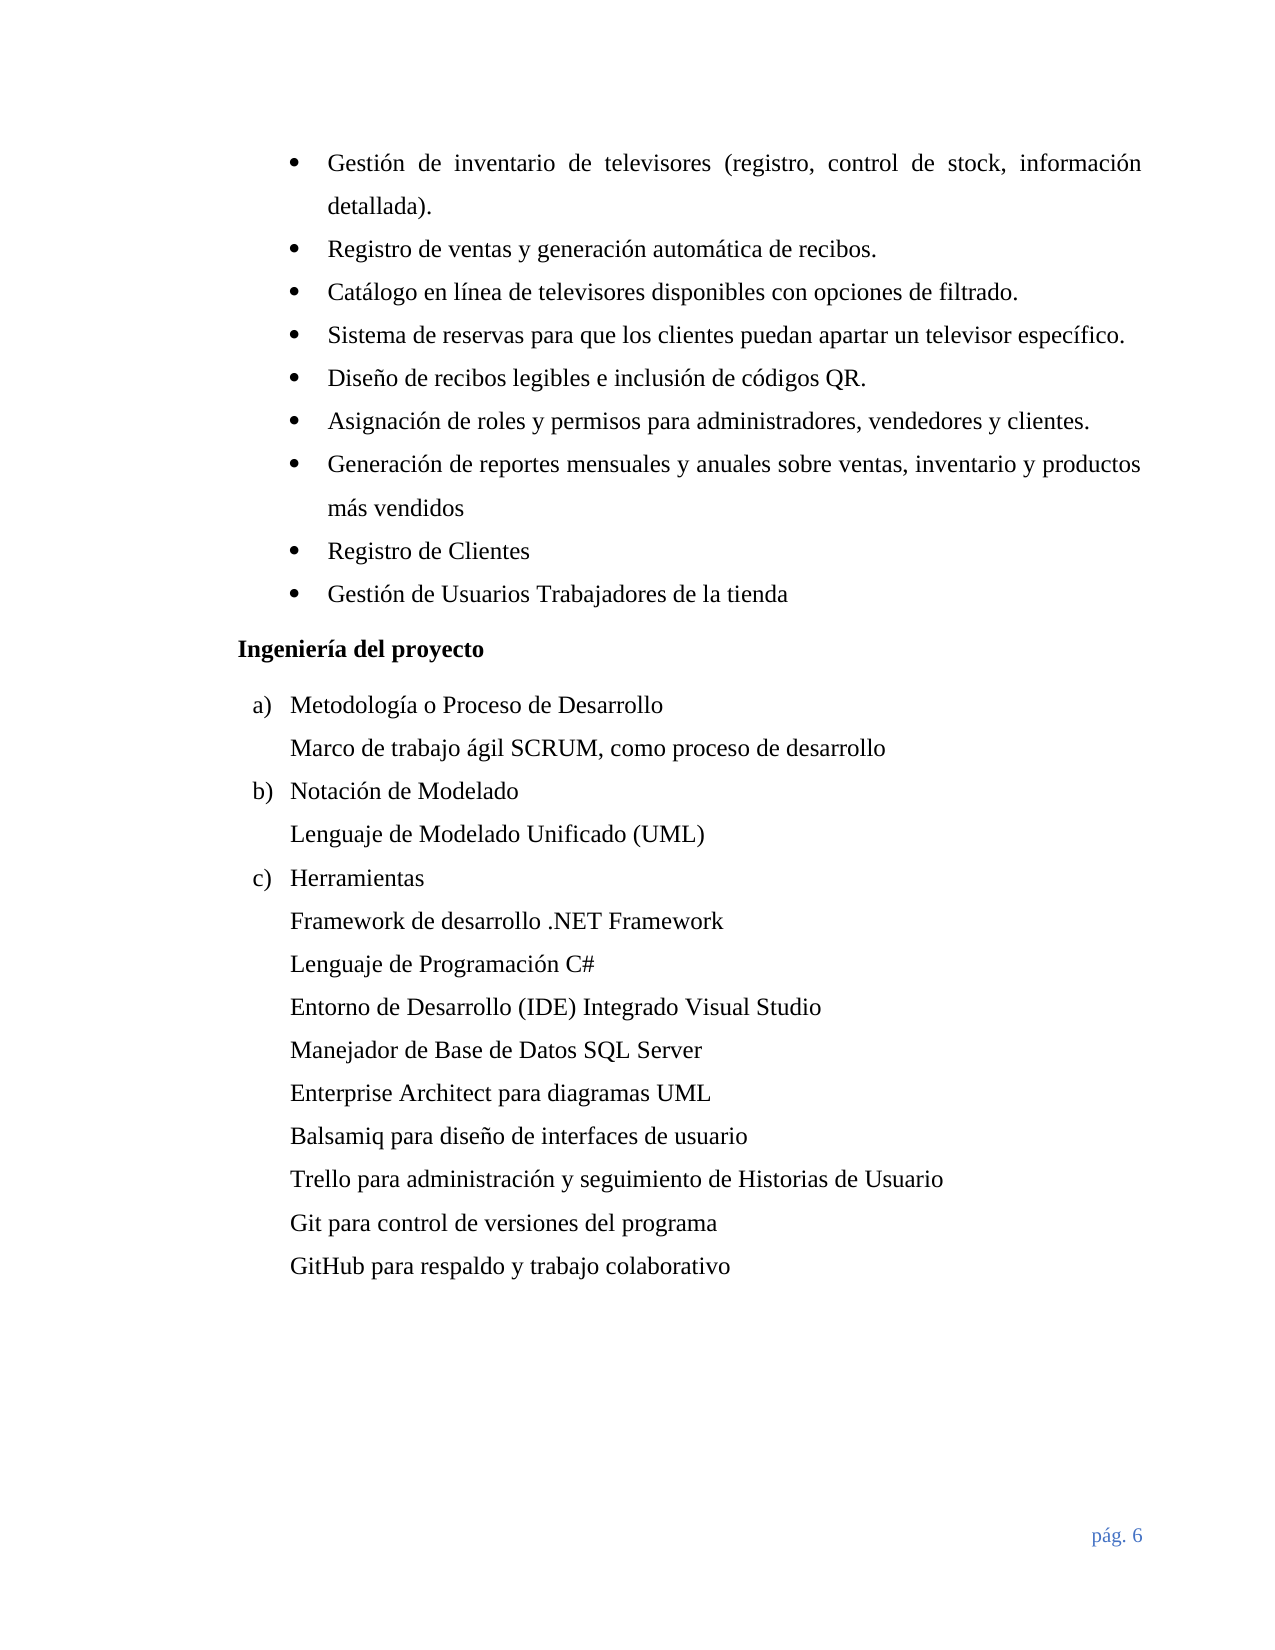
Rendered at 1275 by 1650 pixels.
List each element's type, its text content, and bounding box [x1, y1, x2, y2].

list Manejador de Base de Datos SQL Server [290, 1035, 1142, 1064]
subtitle Ingeniería del proyecto [237, 634, 1142, 663]
list Sistema de reservas para que los clientes puedan apartar un televisor específico. [290, 320, 1142, 349]
list Lenguaje de Modelado Unificado (UML) [290, 819, 1142, 848]
list Notación de Modelado [252, 776, 1142, 805]
list Gestión de Usuarios Trabajadores de la tienda [290, 579, 1142, 608]
list GitHub para respaldo y trabajo colaborativo [290, 1251, 1142, 1279]
list Framework de desarrollo .NET Framework [290, 906, 1142, 934]
list Git para control de versiones del programa [290, 1208, 1142, 1236]
list Diseño de recibos legibles e inclusión de códigos QR. [290, 363, 1142, 392]
list Metodología o Proceso de Desarrollo [252, 690, 1142, 719]
list Registro de ventas y generación automática de recibos. [290, 234, 1142, 263]
list Generación de reportes mensuales y anuales sobre ventas, inventario y productos más vendidos [290, 449, 1142, 521]
list Herramientas [252, 863, 1142, 891]
list Catálogo en línea de televisores disponibles con opciones de filtrado. [290, 277, 1142, 306]
list Marco de trabajo ágil SCRUM, como proceso de desarrollo [290, 733, 1142, 762]
list Lenguaje de Programación C# [290, 949, 1142, 978]
list Gestión de inventario de televisores (registro, control de stock, información detallada). [290, 148, 1142, 219]
list Balsamiq para diseño de interfaces de usuario [290, 1121, 1142, 1150]
list Registro de Clientes [290, 536, 1142, 564]
list Entorno de Desarrollo (IDE) Integrado Visual Studio [290, 992, 1142, 1021]
list Trello para administración y seguimiento de Historias de Usuario [290, 1164, 1142, 1193]
list Asignación de roles y permisos para administradores, vendedores y clientes. [290, 406, 1142, 435]
list Enterprise Architect para diagramas UML [290, 1078, 1142, 1107]
